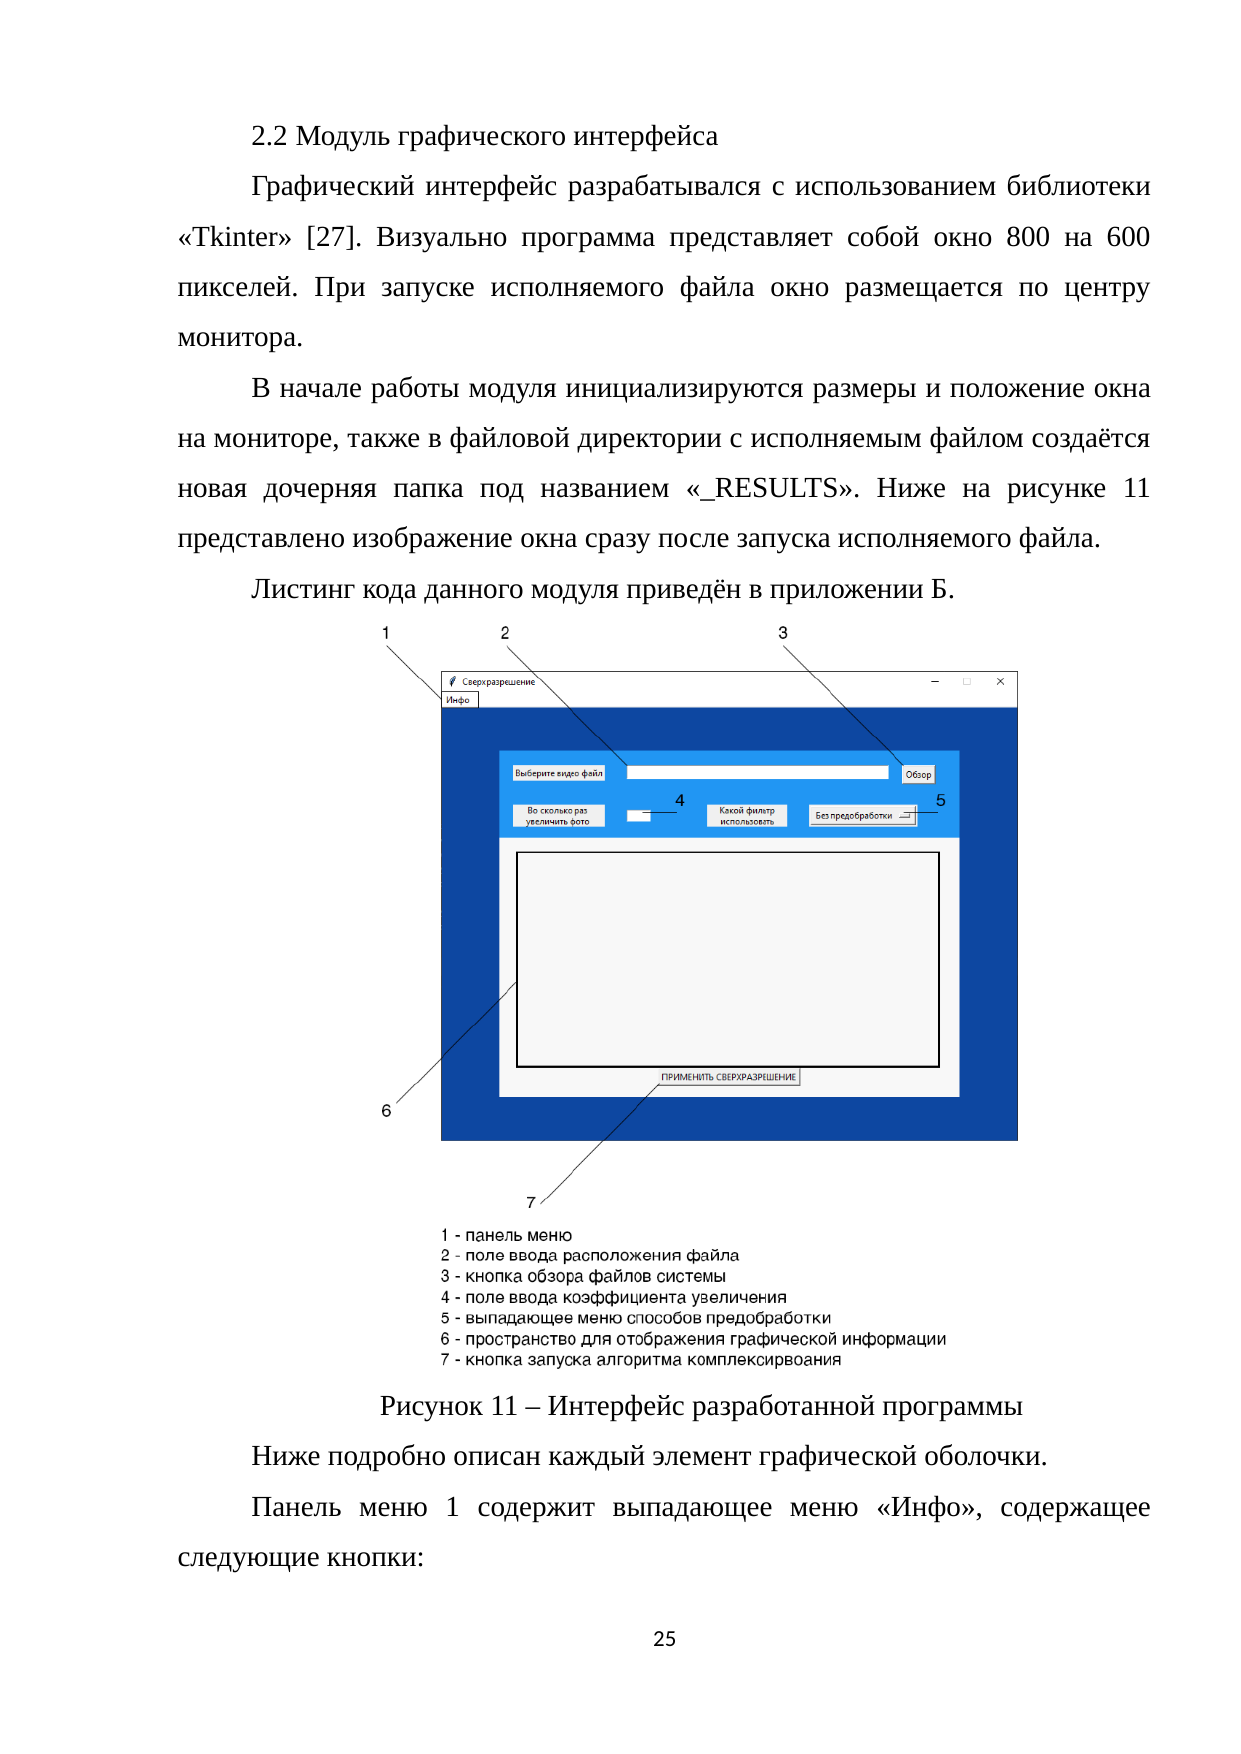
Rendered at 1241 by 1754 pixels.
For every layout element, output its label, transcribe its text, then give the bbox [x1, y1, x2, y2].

text В начале работы модуля инициализируются размеры и положение окна на мониторе, также в файловой директории с исполняемым файлом создаётся новая дочерняя папка под названием «_RESULTS». Ниже на рисунке 11 представлено изображение окна сразу после запуска исполняемого файла. [177, 370, 1152, 554]
text Графический интерфейс разрабатывался с использованием библиотеки «Tkinter» [27]. Визуально программа представляет собой окно 800 на 600 пикселей. При запуске исполняемого файла окно размещается по центру монитора. [177, 168, 1152, 353]
text Панель меню 1 содержит выпадающее меню «Инфо», содержащее следующие кнопки: [177, 1489, 1152, 1572]
text Листинг кода данного модуля приведён в приложении Б. [177, 571, 1152, 604]
list Модуль графического интерфейса [177, 118, 1152, 152]
text Рисунок 11 – Интерфейс разработанной программы [177, 1388, 1152, 1422]
text Ниже подробно описан каждый элемент графической оболочки. [177, 1438, 1152, 1472]
